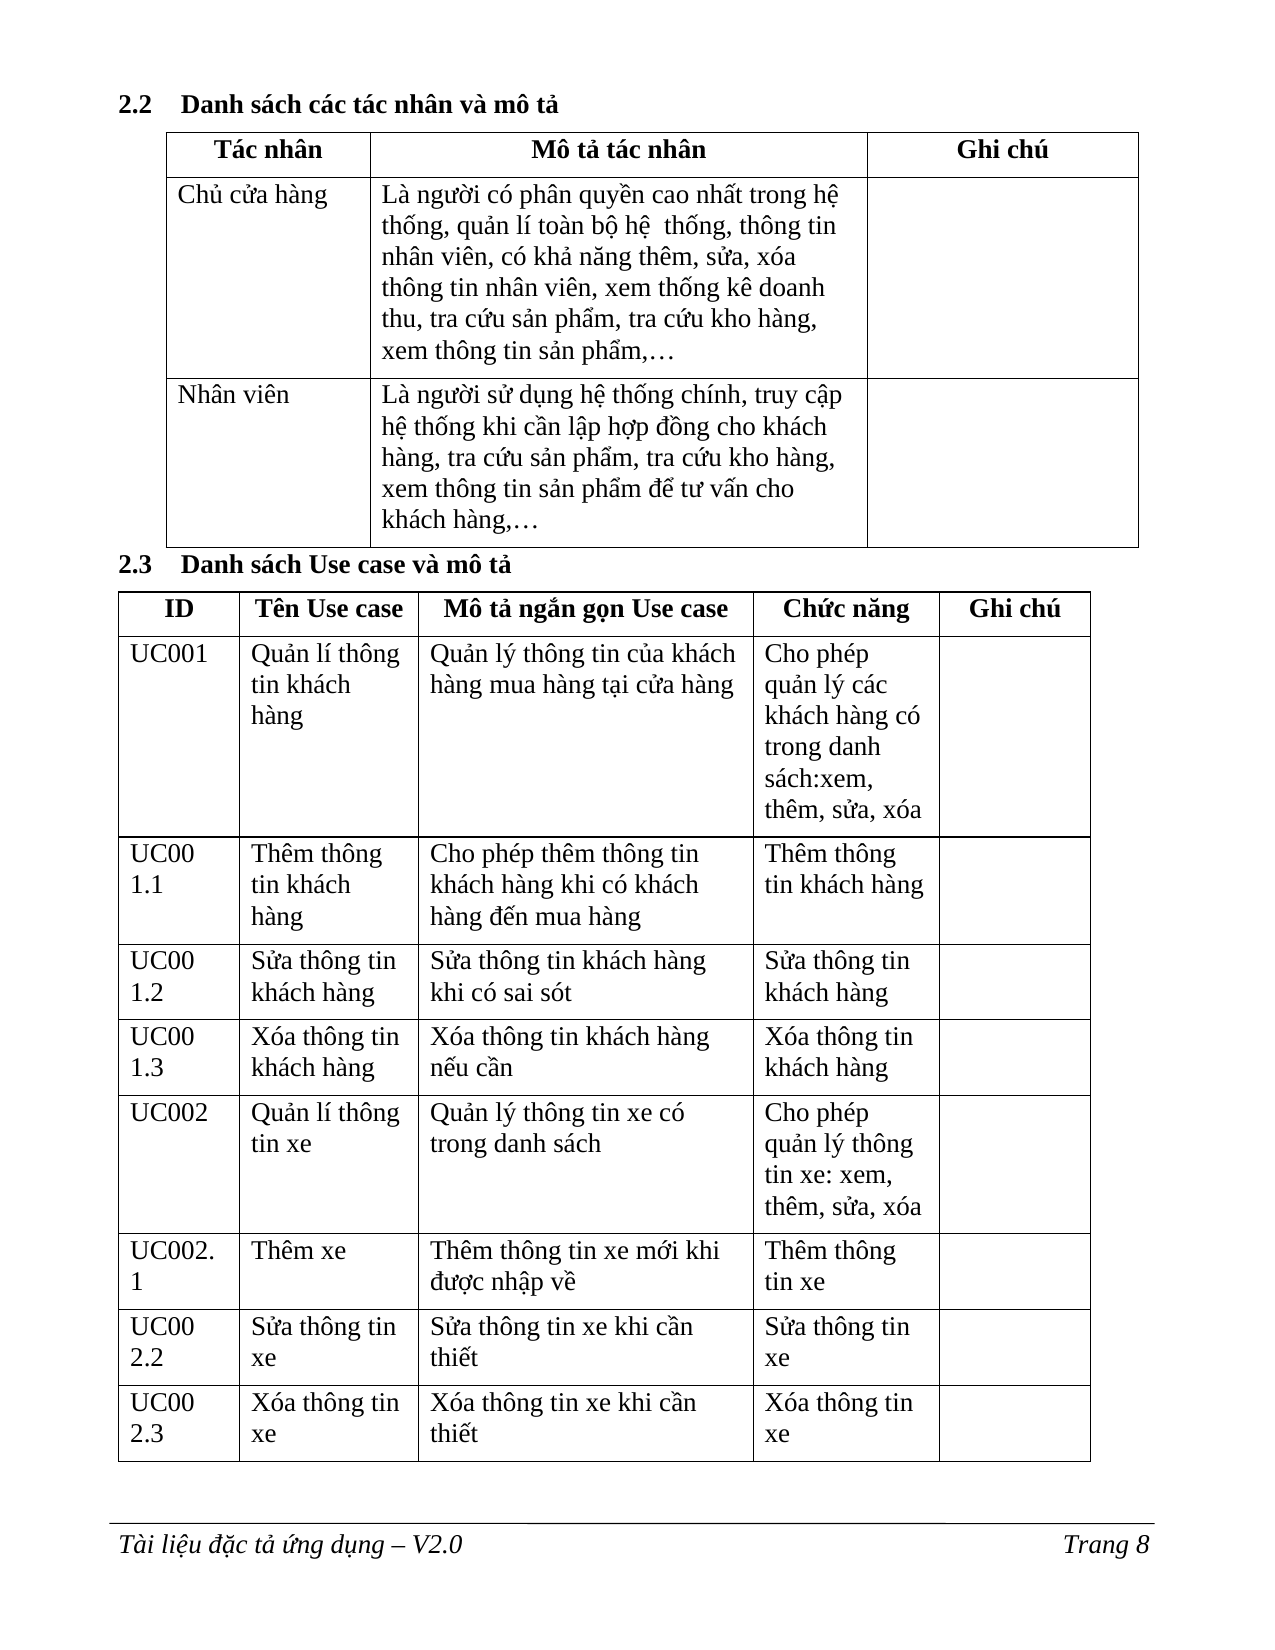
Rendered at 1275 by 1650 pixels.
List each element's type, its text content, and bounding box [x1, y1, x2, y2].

table_cell Sửa thông tin xe [754, 1310, 939, 1385]
table_cell UC002.3 [119, 1386, 239, 1461]
table_header Mô tả tác nhân [371, 133, 867, 177]
table_cell [940, 1020, 1090, 1095]
table_cell Quản lý thông tin của khách hàng mua hàng tại cửa hàng [419, 637, 753, 836]
table_cell Sửa thông tin khách hàng khi có sai sót [419, 945, 753, 1019]
table_cell Cho phép thêm thông tin khách hàng khi có khách hàng đến mua hàng [419, 838, 753, 943]
table_cell UC002.2 [119, 1310, 239, 1385]
table_cell Quản lí thông tin khách hàng [240, 637, 418, 836]
table_header Tác nhân [167, 133, 370, 177]
table_cell UC001.1 [119, 838, 239, 943]
table_cell Cho phép quản lý thông tin xe: xem, thêm, sửa, xóa [754, 1096, 939, 1233]
table_cell Xóa thông tin xe [240, 1386, 418, 1461]
table_cell [868, 379, 1138, 547]
table_cell Là người có phân quyền cao nhất trong hệ thống, quản lí toàn bộ hệ thống, thông tin nhân viên, có khả năng thêm, sửa, xóa thông tin nhân viên, xem thống kê doanh thu, tra cứu sản phẩm, tra cứu kho hàng, xem thông tin sản phẩm,… [371, 178, 867, 377]
table_cell Quản lí thông tin xe [240, 1096, 418, 1233]
table_cell [940, 1386, 1090, 1461]
table_cell Xóa thông tin khách hàng [754, 1020, 939, 1095]
table_cell Sửa thông tin xe [240, 1310, 418, 1385]
table_cell Cho phép quản lý các khách hàng có trong danh sách:xem, thêm, sửa, xóa [754, 637, 939, 836]
table_header Ghi chú [868, 133, 1138, 177]
table_cell Quản lý thông tin xe có trong danh sách [419, 1096, 753, 1233]
table_cell Thêm thông tin khách hàng [754, 838, 939, 943]
table_cell Nhân viên [167, 379, 370, 547]
table_header Tên Use case [240, 593, 418, 636]
table_header Ghi chú [940, 593, 1090, 636]
table_cell Sửa thông tin khách hàng [754, 945, 939, 1019]
table_cell Chủ cửa hàng [167, 178, 370, 377]
table_cell UC002 [119, 1096, 239, 1233]
subtitle Danh sách các tác nhân và mô tả [118, 89, 1186, 120]
table_cell Sửa thông tin khách hàng [240, 945, 418, 1019]
subtitle Danh sách Use case và mô tả [118, 548, 1186, 579]
table_cell [940, 945, 1090, 1019]
table_cell [868, 178, 1138, 377]
table_cell Sửa thông tin xe khi cần thiết [419, 1310, 753, 1385]
table_cell Xóa thông tin khách hàng [240, 1020, 418, 1095]
table_header Chức năng [754, 593, 939, 636]
table_header ID [119, 593, 239, 636]
table_cell [940, 1234, 1090, 1309]
table_cell UC002.1 [119, 1234, 239, 1309]
table_cell Thêm thông tin xe [754, 1234, 939, 1309]
table_cell Thêm thông tin xe mới khi được nhập về [419, 1234, 753, 1309]
table_cell UC001 [119, 637, 239, 836]
table_cell UC001.3 [119, 1020, 239, 1095]
table_cell [940, 1096, 1090, 1233]
table_cell Xóa thông tin xe [754, 1386, 939, 1461]
table_cell Xóa thông tin khách hàng nếu cần [419, 1020, 753, 1095]
table_cell Thêm xe [240, 1234, 418, 1309]
table_cell [940, 838, 1090, 943]
table_cell Thêm thông tin khách hàng [240, 838, 418, 943]
table_cell Xóa thông tin xe khi cần thiết [419, 1386, 753, 1461]
table_cell UC001.2 [119, 945, 239, 1019]
table_header Mô tả ngắn gọn Use case [419, 593, 753, 636]
table_cell [940, 1310, 1090, 1385]
table_cell Là người sử dụng hệ thống chính, truy cập hệ thống khi cần lập hợp đồng cho khách hàng, tra cứu sản phẩm, tra cứu kho hàng, xem thông tin sản phẩm để tư vấn cho khách hàng,… [371, 379, 867, 547]
table_cell [940, 637, 1090, 836]
